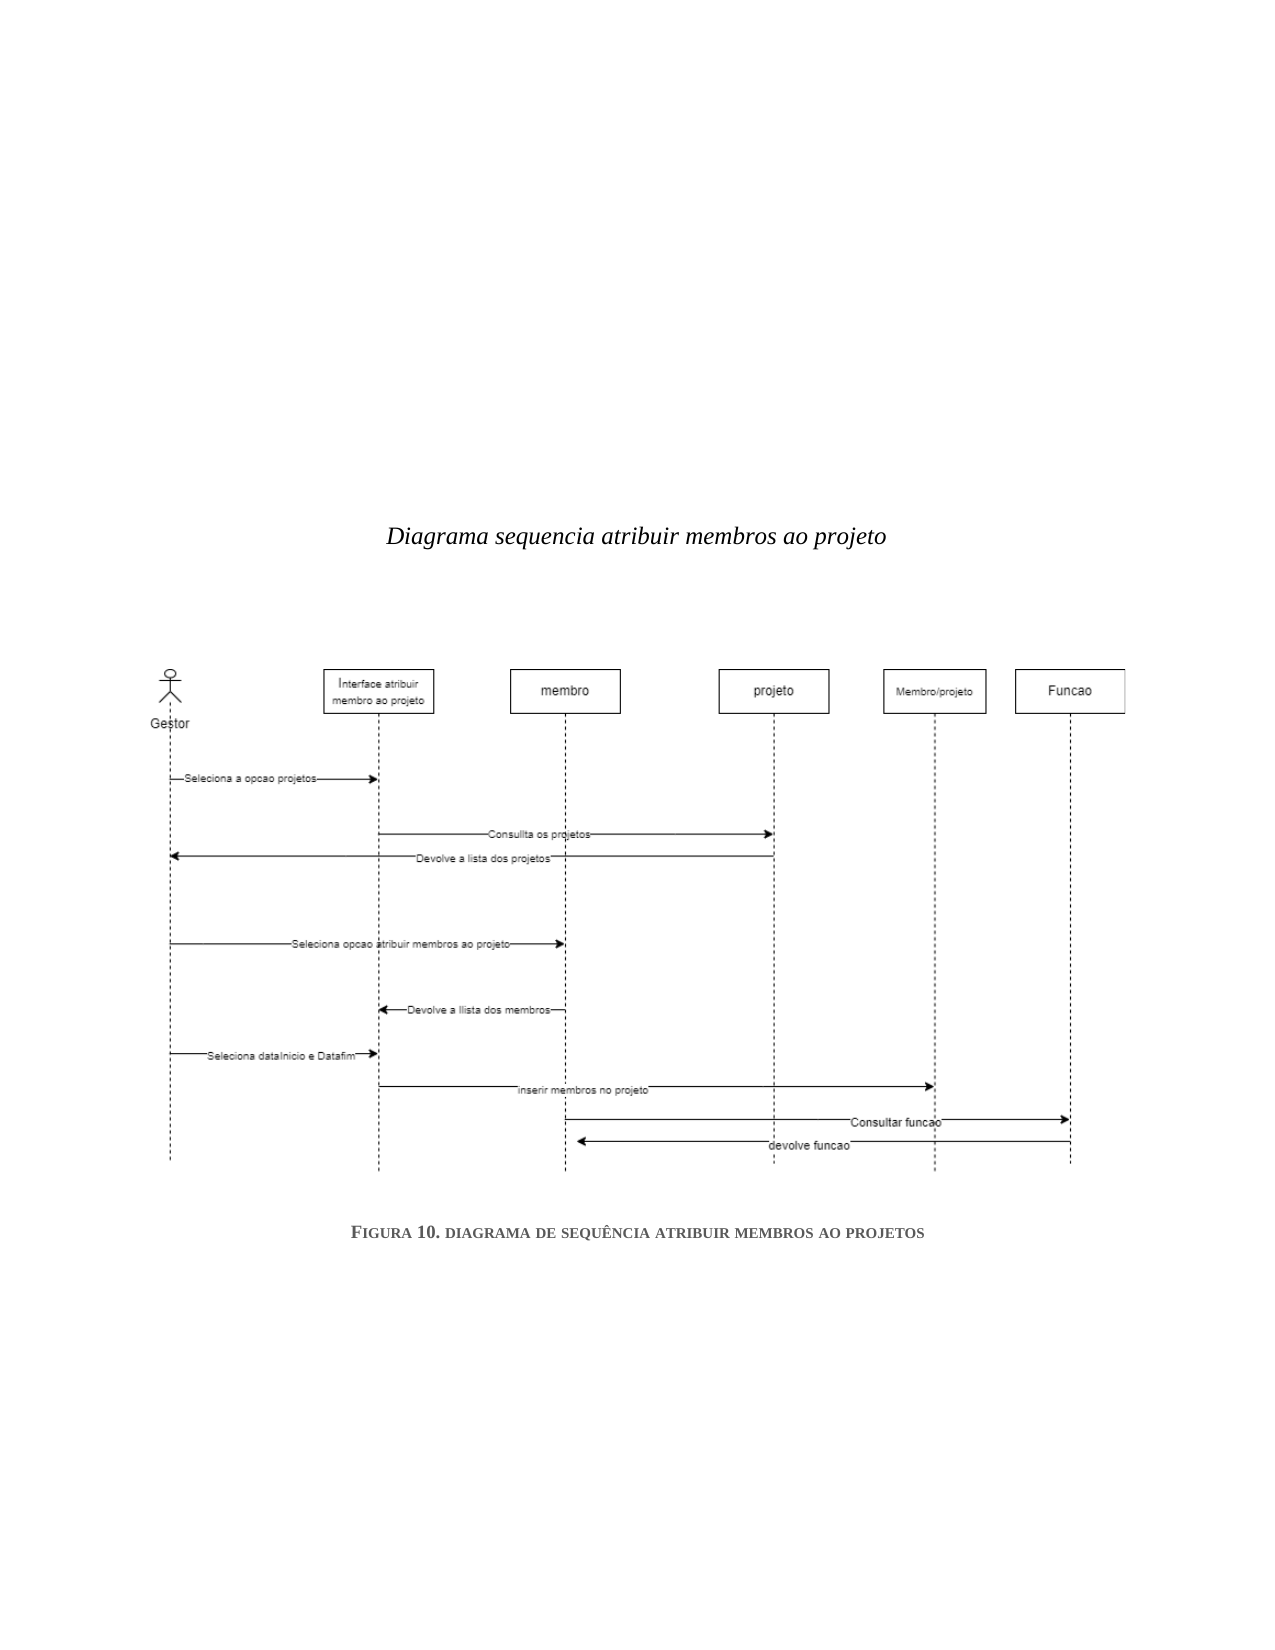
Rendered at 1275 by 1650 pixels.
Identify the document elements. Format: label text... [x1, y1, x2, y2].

text Diagrama sequencia atribuir membros ao projeto [150, 521, 1125, 549]
picture [150, 669, 1125, 1176]
text Figura 10. diagrama de sequência atribuir membros ao projetos [150, 1221, 1125, 1243]
